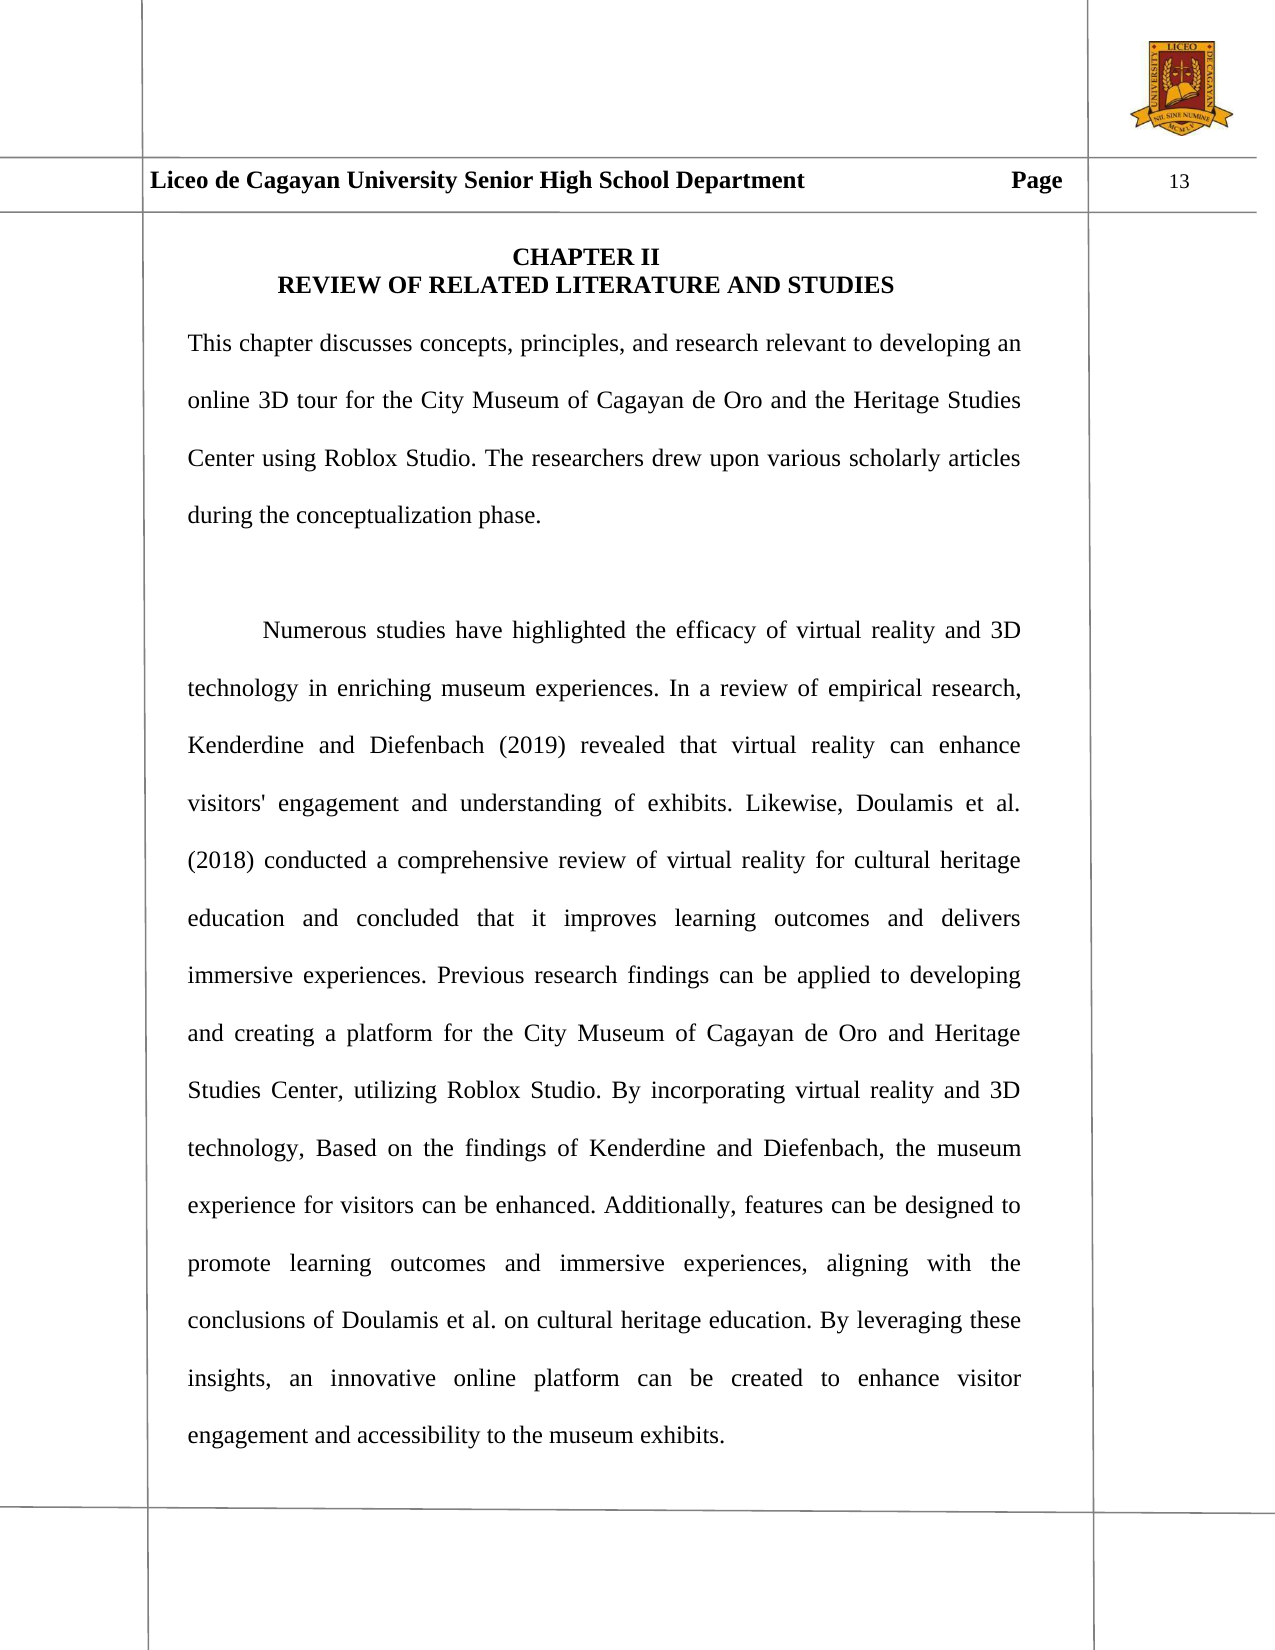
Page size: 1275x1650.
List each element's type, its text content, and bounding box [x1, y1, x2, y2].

picture [1129, 41, 1234, 136]
text Numerous studies have highlighted the efficacy of virtual reality and 3D technology in enriching museum experiences. In a review of empirical research, Kenderdine and Diefenbach (2019) revealed that virtual reality can enhance visitors' engagement and understanding of exhibits. Likewise, Doulamis et al. (2018) conducted a comprehensive review of virtual reality for cultural heritage education and concluded that it improves learning outcomes and delivers immersive experiences. Previous research findings can be applied to developing and creating a platform for the City Museum of Cagayan de Oro and Heritage Studies Center, utilizing Roblox Studio. By incorporating virtual reality and 3D technology, Based on the findings of Kenderdine and Diefenbach, the museum experience for visitors can be enhanced. Additionally, features can be designed to promote learning outcomes and immersive experiences, aligning with the conclusions of Doulamis et al. on cultural heritage education. By leveraging these insights, an innovative online platform can be created to enhance visitor engagement and accessibility to the museum exhibits. [187, 616, 1022, 1449]
text CHAPTER II [150, 242, 1022, 271]
text REVIEW OF RELATED LITERATURE AND STUDIES [150, 271, 1022, 299]
text This chapter discusses concepts, principles, and research relevant to developing an online 3D tour for the City Museum of Cagayan de Oro and the Heritage Studies Center using Roblox Studio. The researchers drew upon various scholarly articles during the conceptualization phase. [187, 328, 1022, 529]
